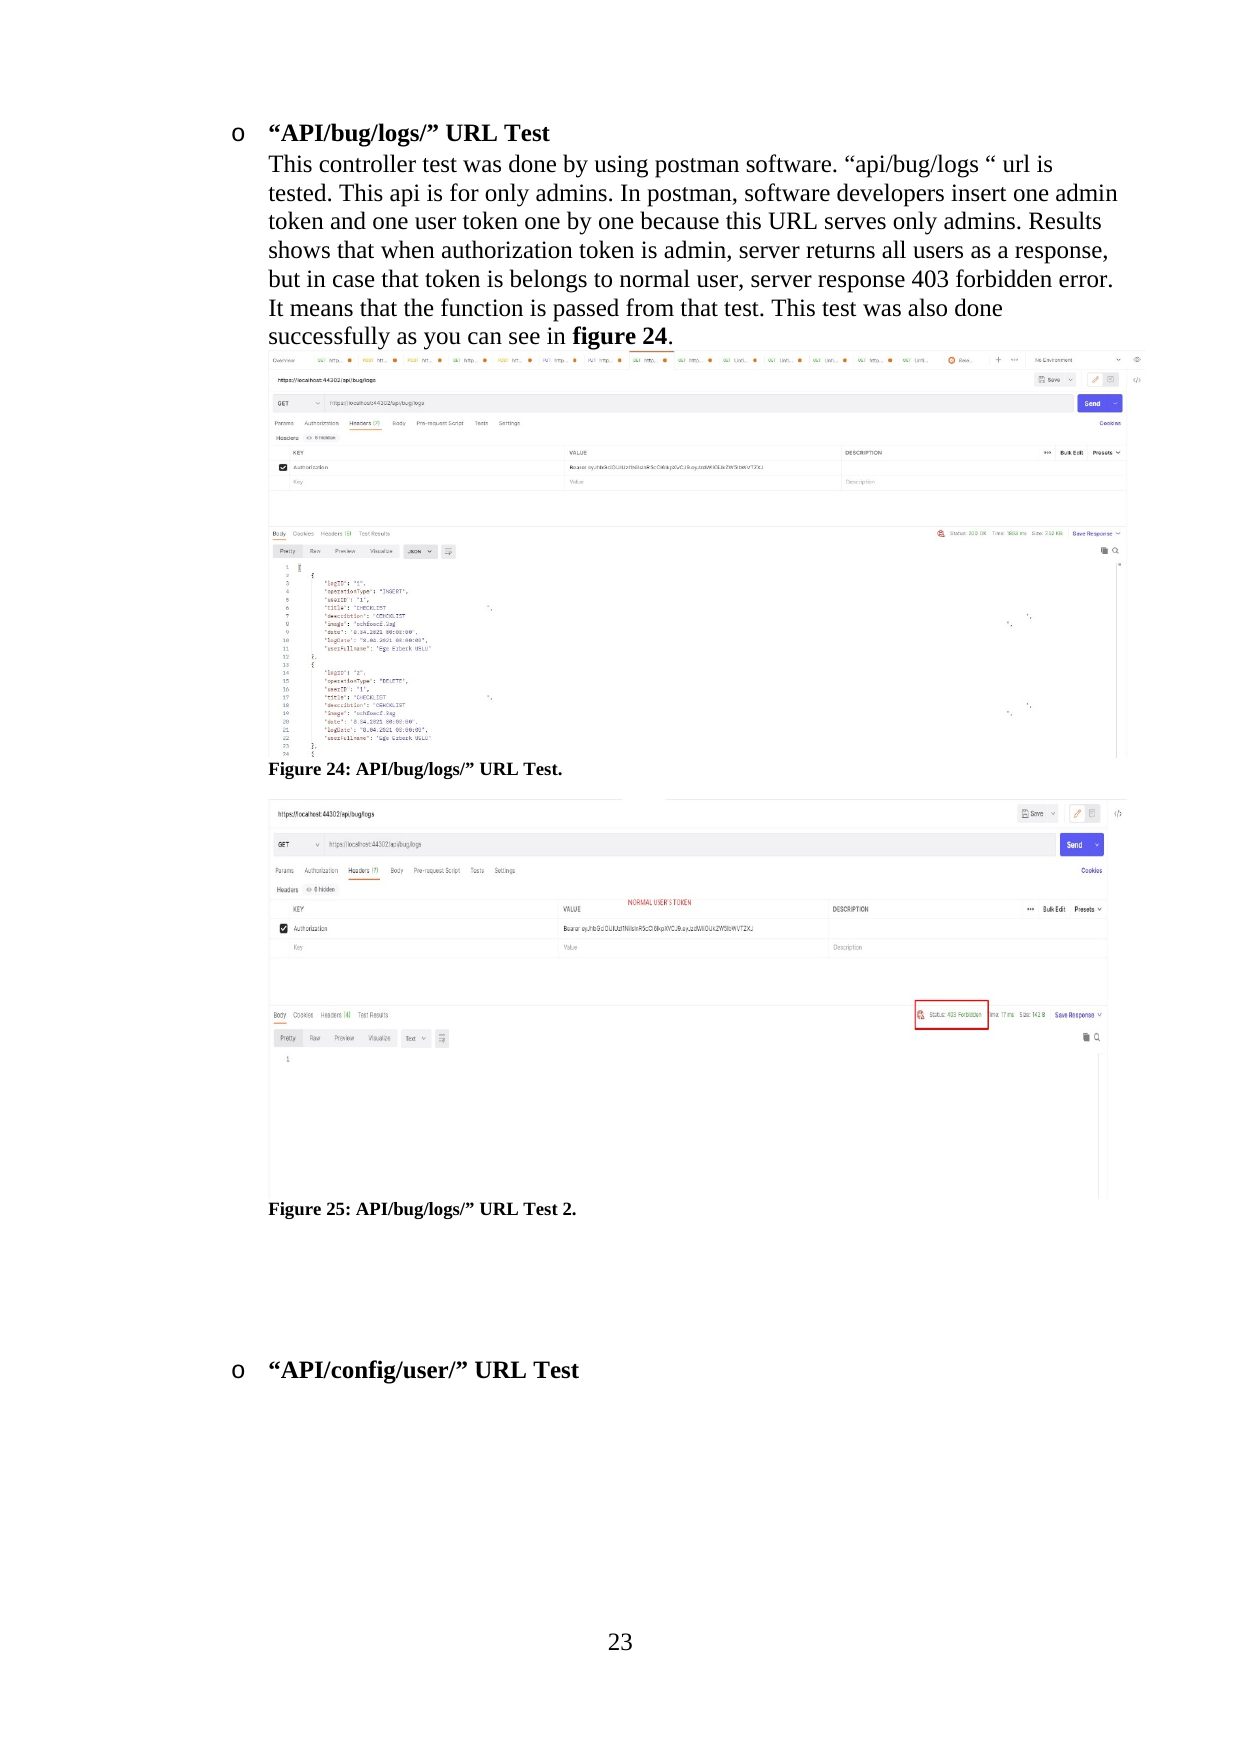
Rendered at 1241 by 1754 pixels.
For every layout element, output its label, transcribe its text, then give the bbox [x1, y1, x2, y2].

list This controller test was done by using postman software. “api/bug/logs “ url is tested. This api is for only admins. In postman, software developers insert one admin token and one user token one by one because this URL serves only admins. Results shows that when authorization token is admin, server returns all users as a response, but in case that token is belongs to normal user, server response 403 forbidden error. It means that the function is passed from that test. This test was also done successfully as you can see in figure 24. [268, 149, 1122, 350]
text Figure 24: API/bug/logs/” URL Test. [193, 757, 1122, 779]
picture [268, 799, 1128, 1199]
picture [268, 350, 1146, 758]
subtitle “API/bug/logs/” URL Test [231, 118, 1122, 149]
subtitle “API/config/user/” URL Test [231, 1356, 1122, 1386]
text Figure 25: API/bug/logs/” URL Test 2. [193, 1198, 1122, 1220]
